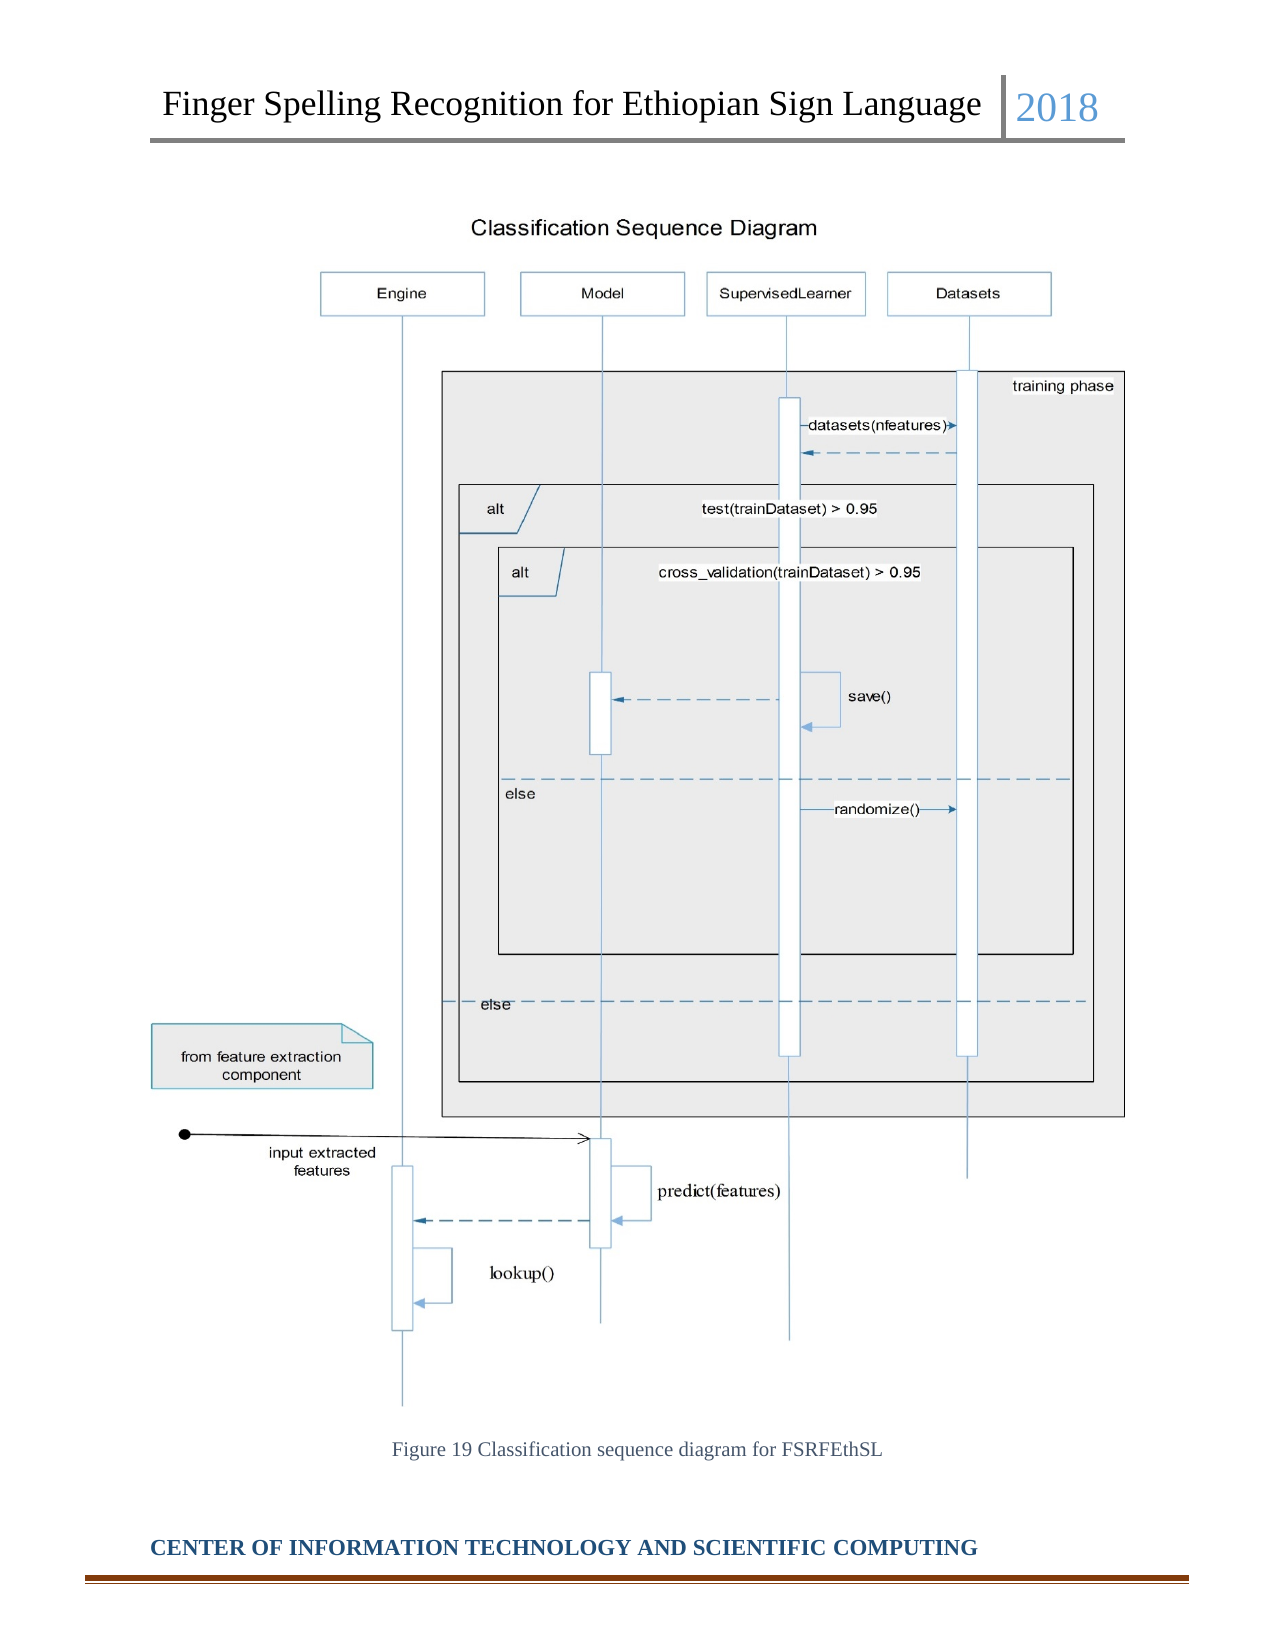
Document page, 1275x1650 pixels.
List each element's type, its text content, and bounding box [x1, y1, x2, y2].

picture [150, 188, 1125, 1407]
text Figure 19 Classification sequence diagram for FSRFEthSL [150, 1437, 1125, 1461]
